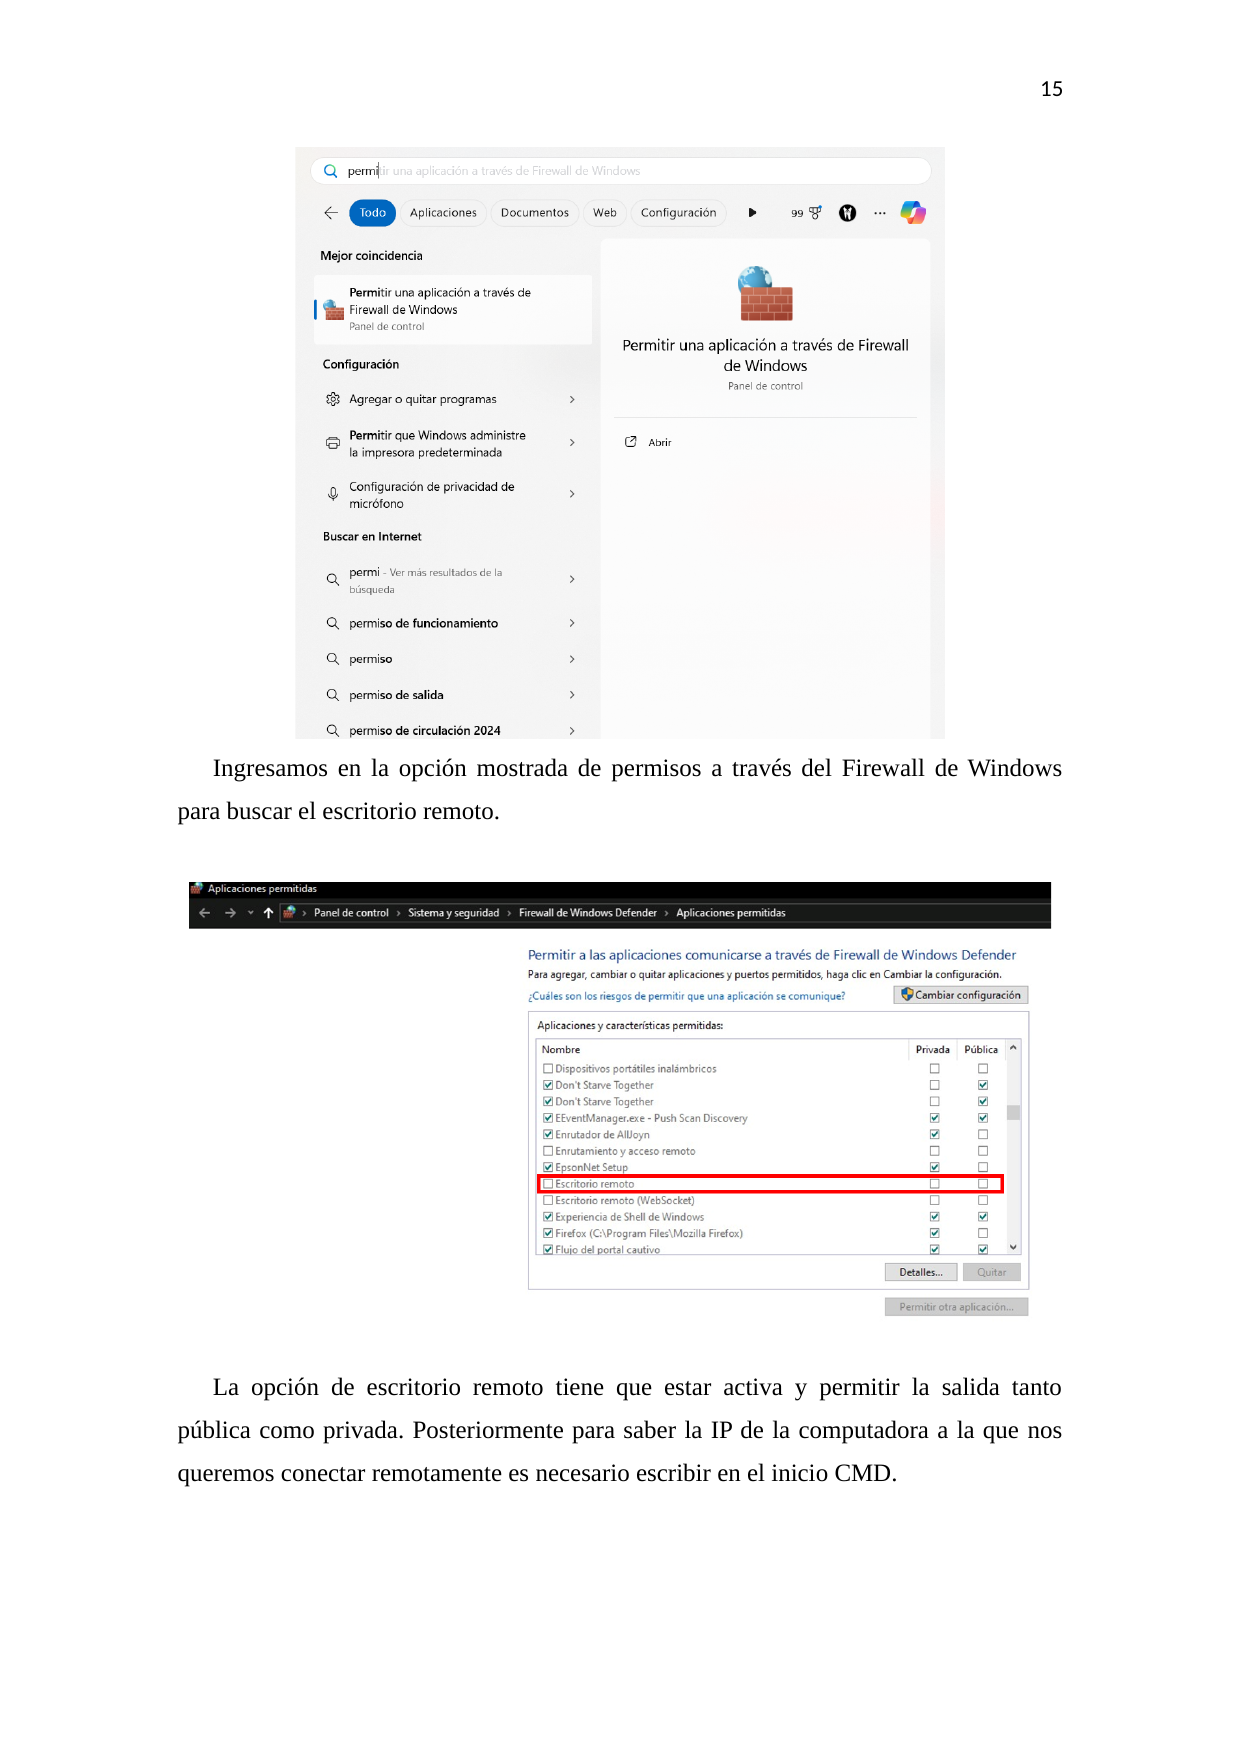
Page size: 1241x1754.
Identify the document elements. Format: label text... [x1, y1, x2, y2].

picture [295, 147, 945, 739]
text La opción de escritorio remoto tiene que estar activa y permitir la salida tanto pública como privada. Posteriormente para saber la IP de la computadora a la que nos queremos conectar remotamente es necesario escribir en el inicio CMD. [177, 1372, 1063, 1487]
picture [189, 882, 1052, 1358]
text Ingresamos en la opción mostrada de permisos a través del Firewall de Windows para buscar el escritorio remoto. [177, 753, 1063, 824]
